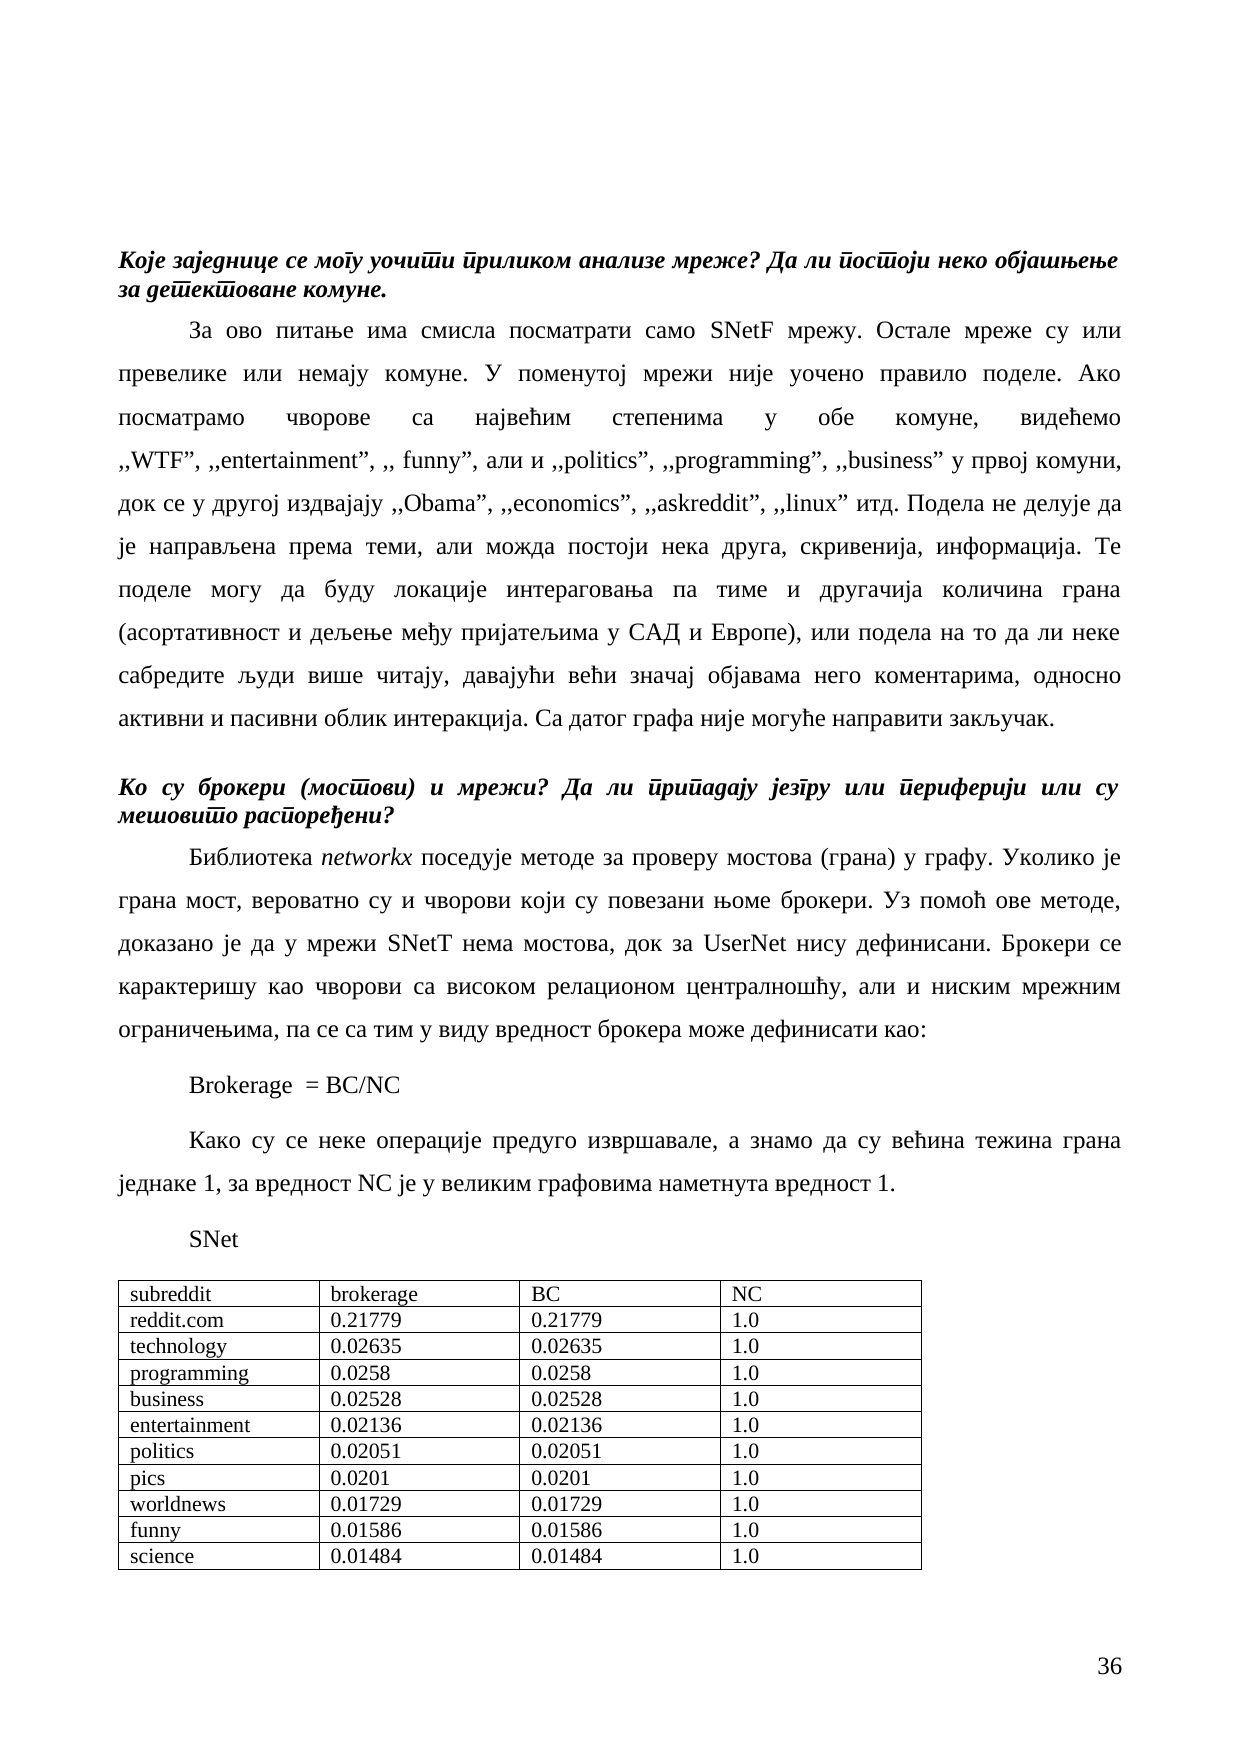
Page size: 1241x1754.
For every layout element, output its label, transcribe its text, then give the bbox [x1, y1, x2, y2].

text SNet [118, 1224, 1122, 1253]
table_cell 1.0 [721, 1360, 921, 1385]
text За ово питање има смисла посматрати само SNetF мрежу. Остале мреже су или превелике или немају комуне. У поменутој мрежи није уочено правило поделе. Ако посматрамо чворове са највећим степенима у обе комуне, видећемо ,,WTF”, ,,entertainment”, ,, funny”, али и ,,politics”, ,,programming”, ,,business” у првој комуни, док се у другој издвајају ,,Obama”, ,,economics”, ,,askreddit”, ,,linux” итд. Подела не делује да је направљена према теми, али можда постоји нека друга, скривенија, информација. Те поделе могу да буду локације интераговања па тиме и другачија количина грана (асортативност и дељење међу пријатељима у САД и Европе), или подела на то да ли неке сабредите људи више читају, давајући већи значај објавама него коментарима, односно активни и пасивни облик интеракција. Са датог графа није могуће направити закључак. [118, 315, 1122, 732]
table_cell pics [119, 1465, 319, 1490]
table_cell science [119, 1543, 319, 1568]
table_cell 0.02528 [320, 1386, 519, 1411]
table_cell 0.02051 [520, 1438, 720, 1463]
table_cell entertainment [119, 1412, 319, 1437]
table_cell 0.02136 [520, 1412, 720, 1437]
text Које заједнице се могу уочити приликом анализе мреже? Да ли постоји неко објашњење за детектоване комуне. [118, 245, 1122, 303]
table_cell 0.01729 [520, 1491, 720, 1516]
table_cell 0.21779 [320, 1307, 519, 1332]
table_cell 0.02051 [320, 1438, 519, 1463]
table_cell 0.02635 [520, 1333, 720, 1358]
table_cell business [119, 1386, 319, 1411]
table_cell 0.02635 [320, 1333, 519, 1358]
table_header subreddit [119, 1281, 319, 1306]
table_cell politics [119, 1438, 319, 1463]
table_cell worldnews [119, 1491, 319, 1516]
table_cell 1.0 [721, 1386, 921, 1411]
text Библиотека networkx поседује методе за проверу мостова (грана) у графу. Уколико је грана мост, вероватно су и чворови који су повезани њоме брокери. Уз помоћ ове методе, доказано је да у мрежи SNetT нема мостова, док за UserNet нису дефинисани. Брокери се карактеришу као чворови са високом релационом централношћу, али и ниским мрежним ограничењима, па се са тим у виду вредност брокера може дефинисати као: [118, 842, 1122, 1043]
table_cell funny [119, 1517, 319, 1542]
table_cell 0.0201 [320, 1465, 519, 1490]
table_cell 1.0 [721, 1465, 921, 1490]
table_cell reddit.com [119, 1307, 319, 1332]
table_cell 0.0201 [520, 1465, 720, 1490]
text Како су се неке операције предуго извршавале, а знамо да су већина тежина грана једнаке 1, за вредност NC је у великим графовима наметнута вредност 1. [118, 1125, 1122, 1197]
table_header BC [520, 1281, 720, 1306]
table_cell 0.0258 [320, 1360, 519, 1385]
table_header NC [721, 1281, 921, 1306]
table_cell 1.0 [721, 1491, 921, 1516]
table_cell 0.01729 [320, 1491, 519, 1516]
table_cell 0.02528 [520, 1386, 720, 1411]
table_cell 1.0 [721, 1438, 921, 1463]
table_cell 0.21779 [520, 1307, 720, 1332]
text Brokerage = BC/NC [118, 1070, 1122, 1098]
table_cell 0.01484 [520, 1543, 720, 1568]
table_cell 1.0 [721, 1412, 921, 1437]
table_cell programming [119, 1360, 319, 1385]
table_cell 0.0258 [520, 1360, 720, 1385]
table_cell 1.0 [721, 1517, 921, 1542]
text Ко су брокери (мостови) и мрежи? Да ли припадају језгру или периферији или су мешовито распоређени? [118, 772, 1122, 829]
table_cell 0.02136 [320, 1412, 519, 1437]
table_cell 0.01586 [320, 1517, 519, 1542]
table_cell 1.0 [721, 1307, 921, 1332]
table_cell 1.0 [721, 1333, 921, 1358]
table_cell 0.01586 [520, 1517, 720, 1542]
table_cell technology [119, 1333, 319, 1358]
table_cell 1.0 [721, 1543, 921, 1568]
table_header brokerage [320, 1281, 519, 1306]
table_cell 0.01484 [320, 1543, 519, 1568]
